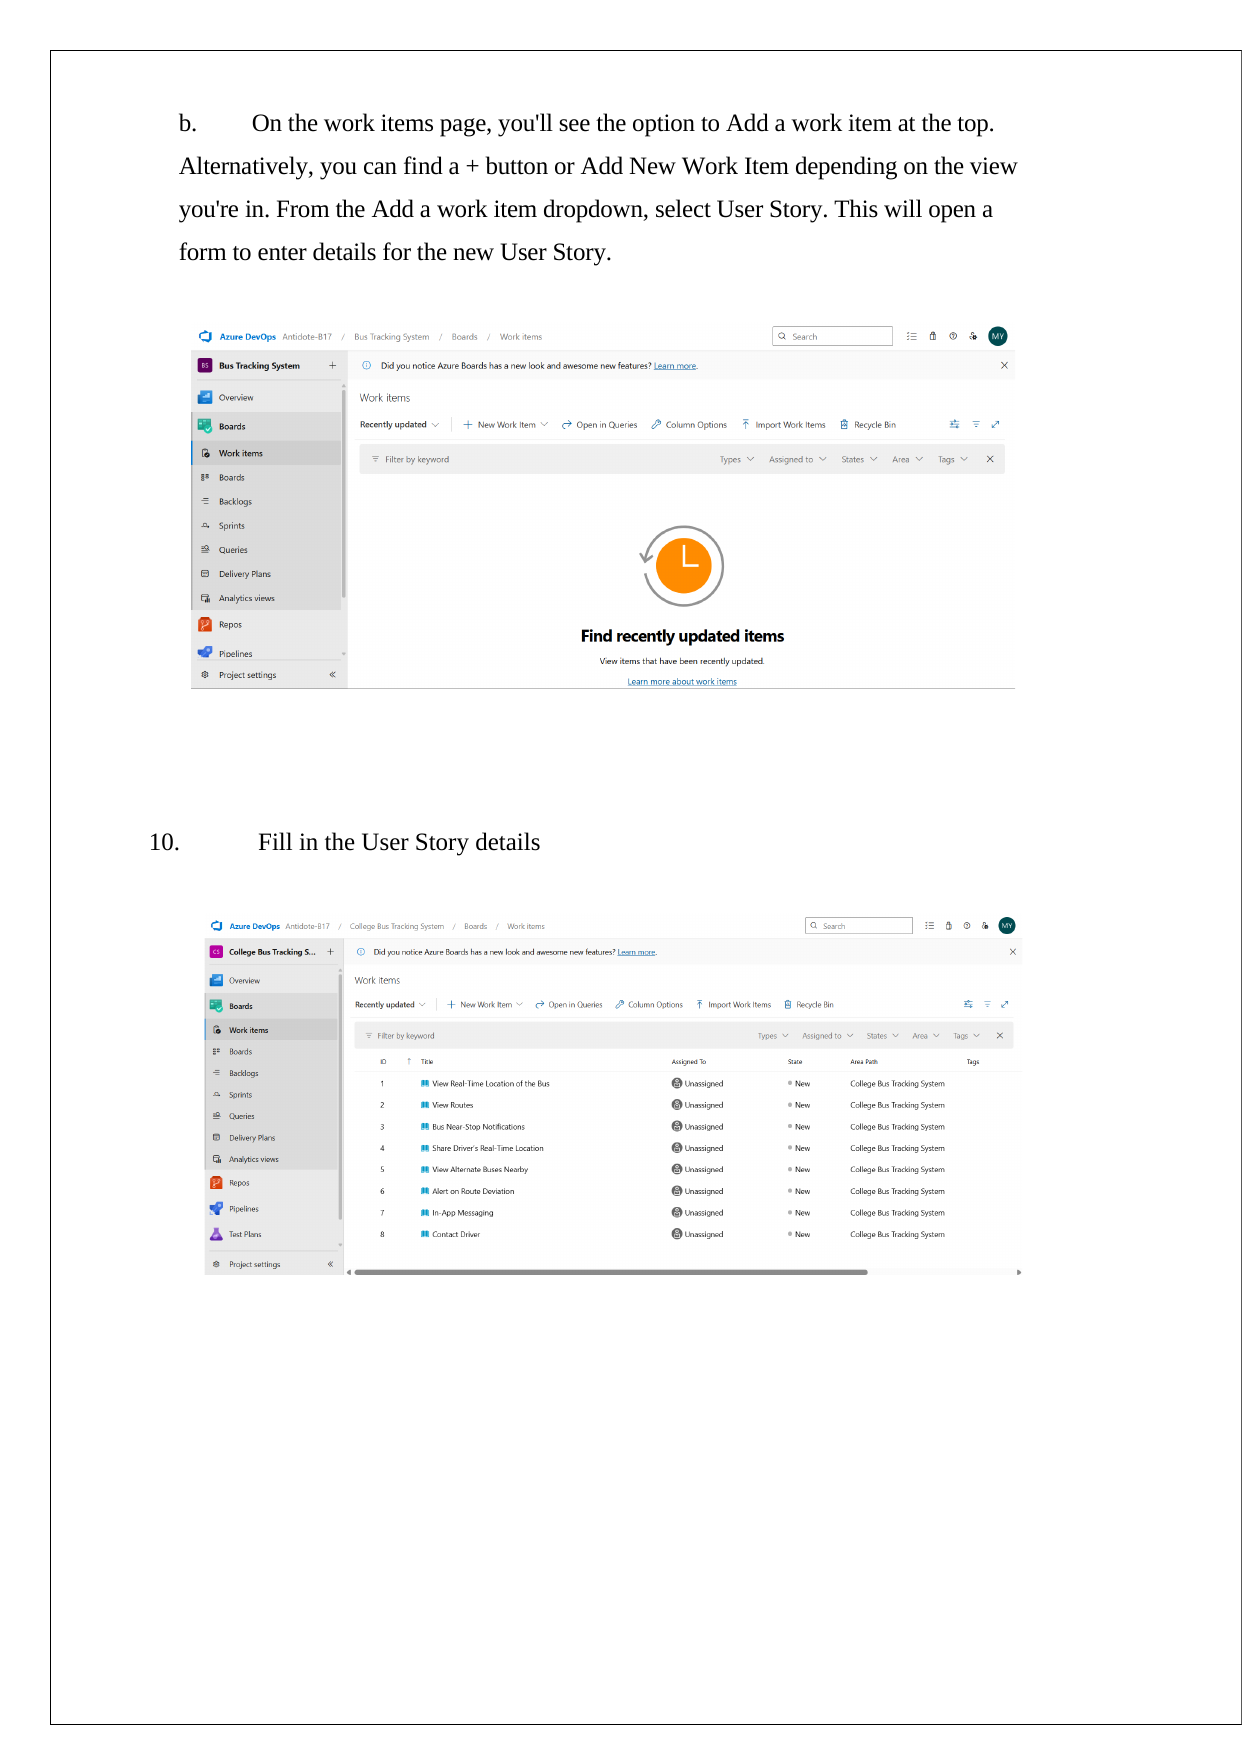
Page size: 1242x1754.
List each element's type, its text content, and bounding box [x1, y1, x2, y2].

list Fill in the User Story details [149, 827, 1028, 856]
picture [204, 913, 1023, 1275]
picture [191, 322, 1016, 689]
list b. On the work items page, you'll see the option to Add a work item at the top. Alternatively, you can find a + button or Add New Work Item depending on the view you're in. From the Add a work item dropdown, select User Story. This will open a form to enter details for the new User Story. [178, 108, 1028, 266]
